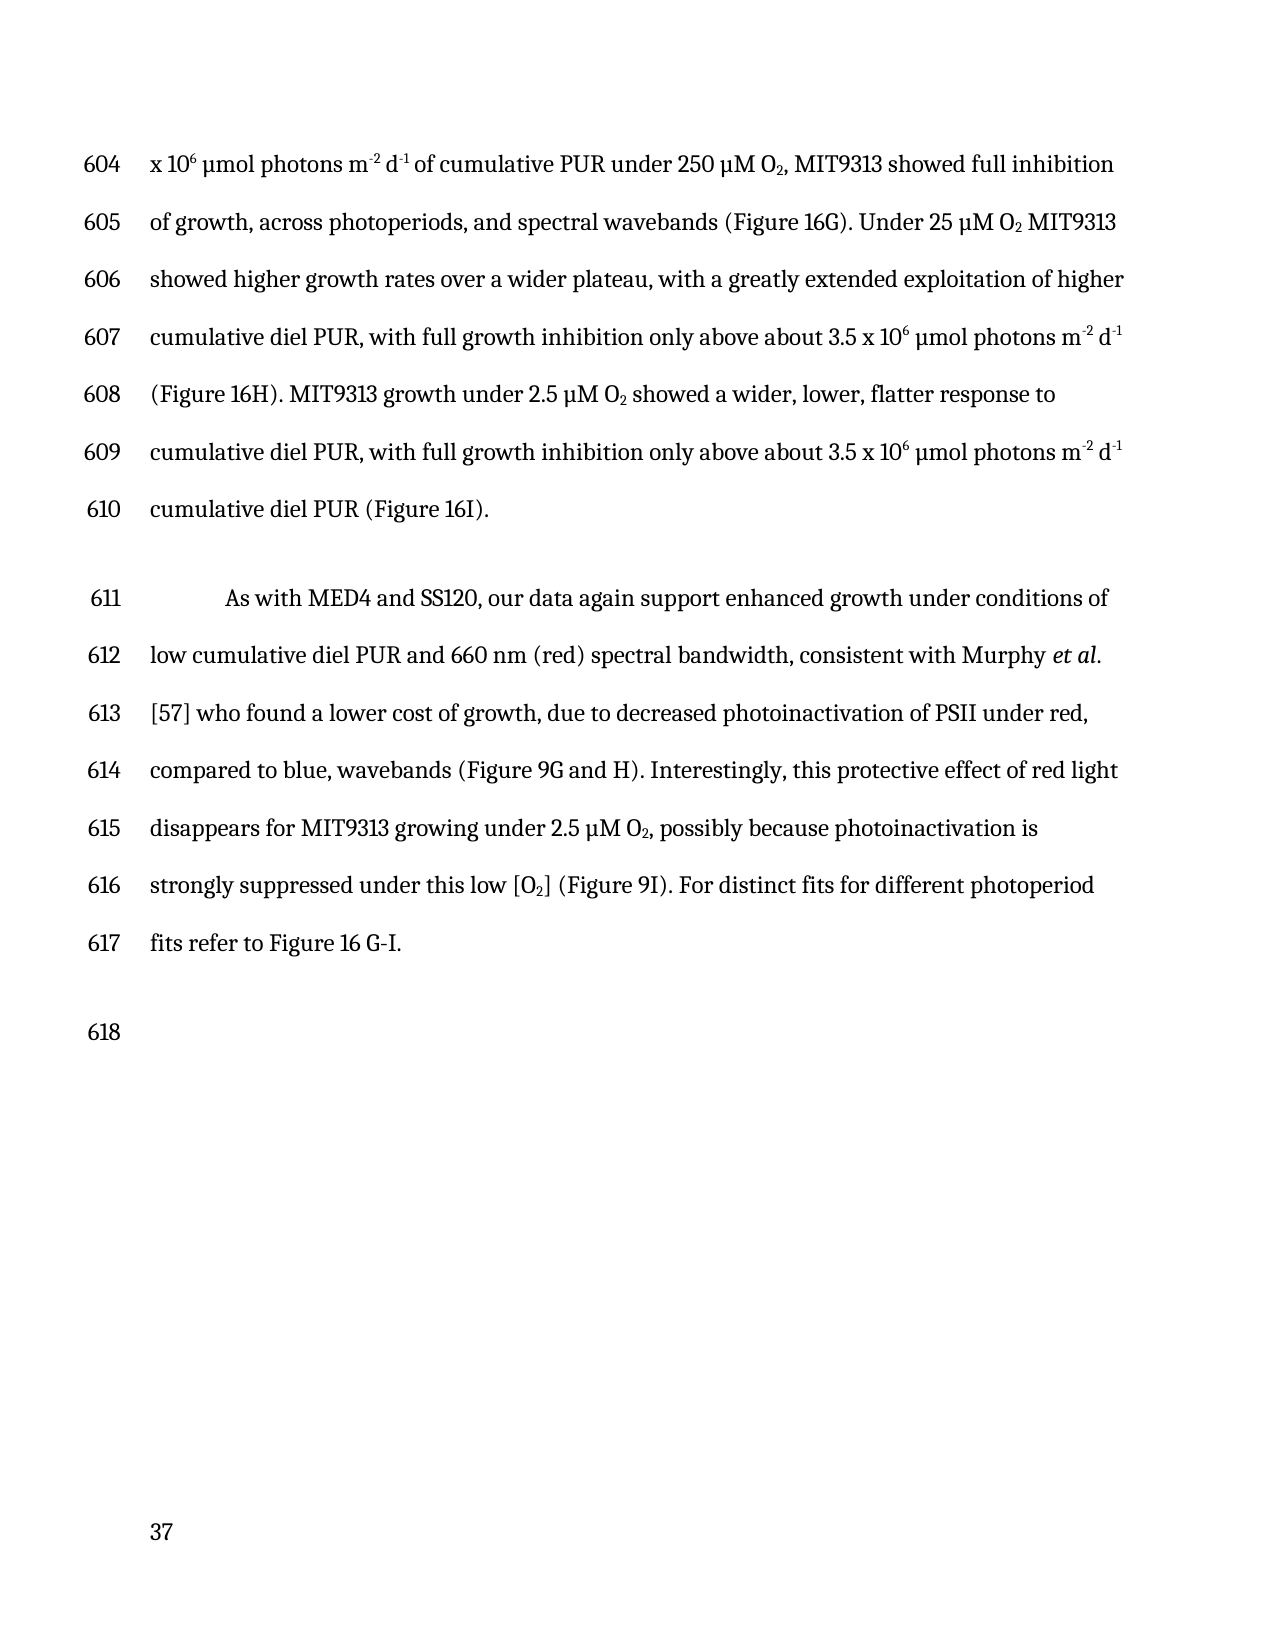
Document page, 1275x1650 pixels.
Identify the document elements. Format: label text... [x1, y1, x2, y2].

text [150, 150, 1125, 524]
text As with MED4 and SS120, our data again support enhanced growth under conditions of low cumulative diel PUR and 660 nm (red) spectral bandwidth, consistent with Murphy et al.[57] who found a lower cost of growth, due to decreased photoinactivation of PSII under red, compared to blue, wavebands (Figure 9G and H). Interestingly, this protective effect of red light disappears for MIT9313 growing under 2.5 µM O2, possibly because photoinactivation is strongly suppressed under this low [O2] (Figure 9I). For distinct fits for different photoperiod fits refer to Figure 16 G-I. [150, 584, 1125, 957]
